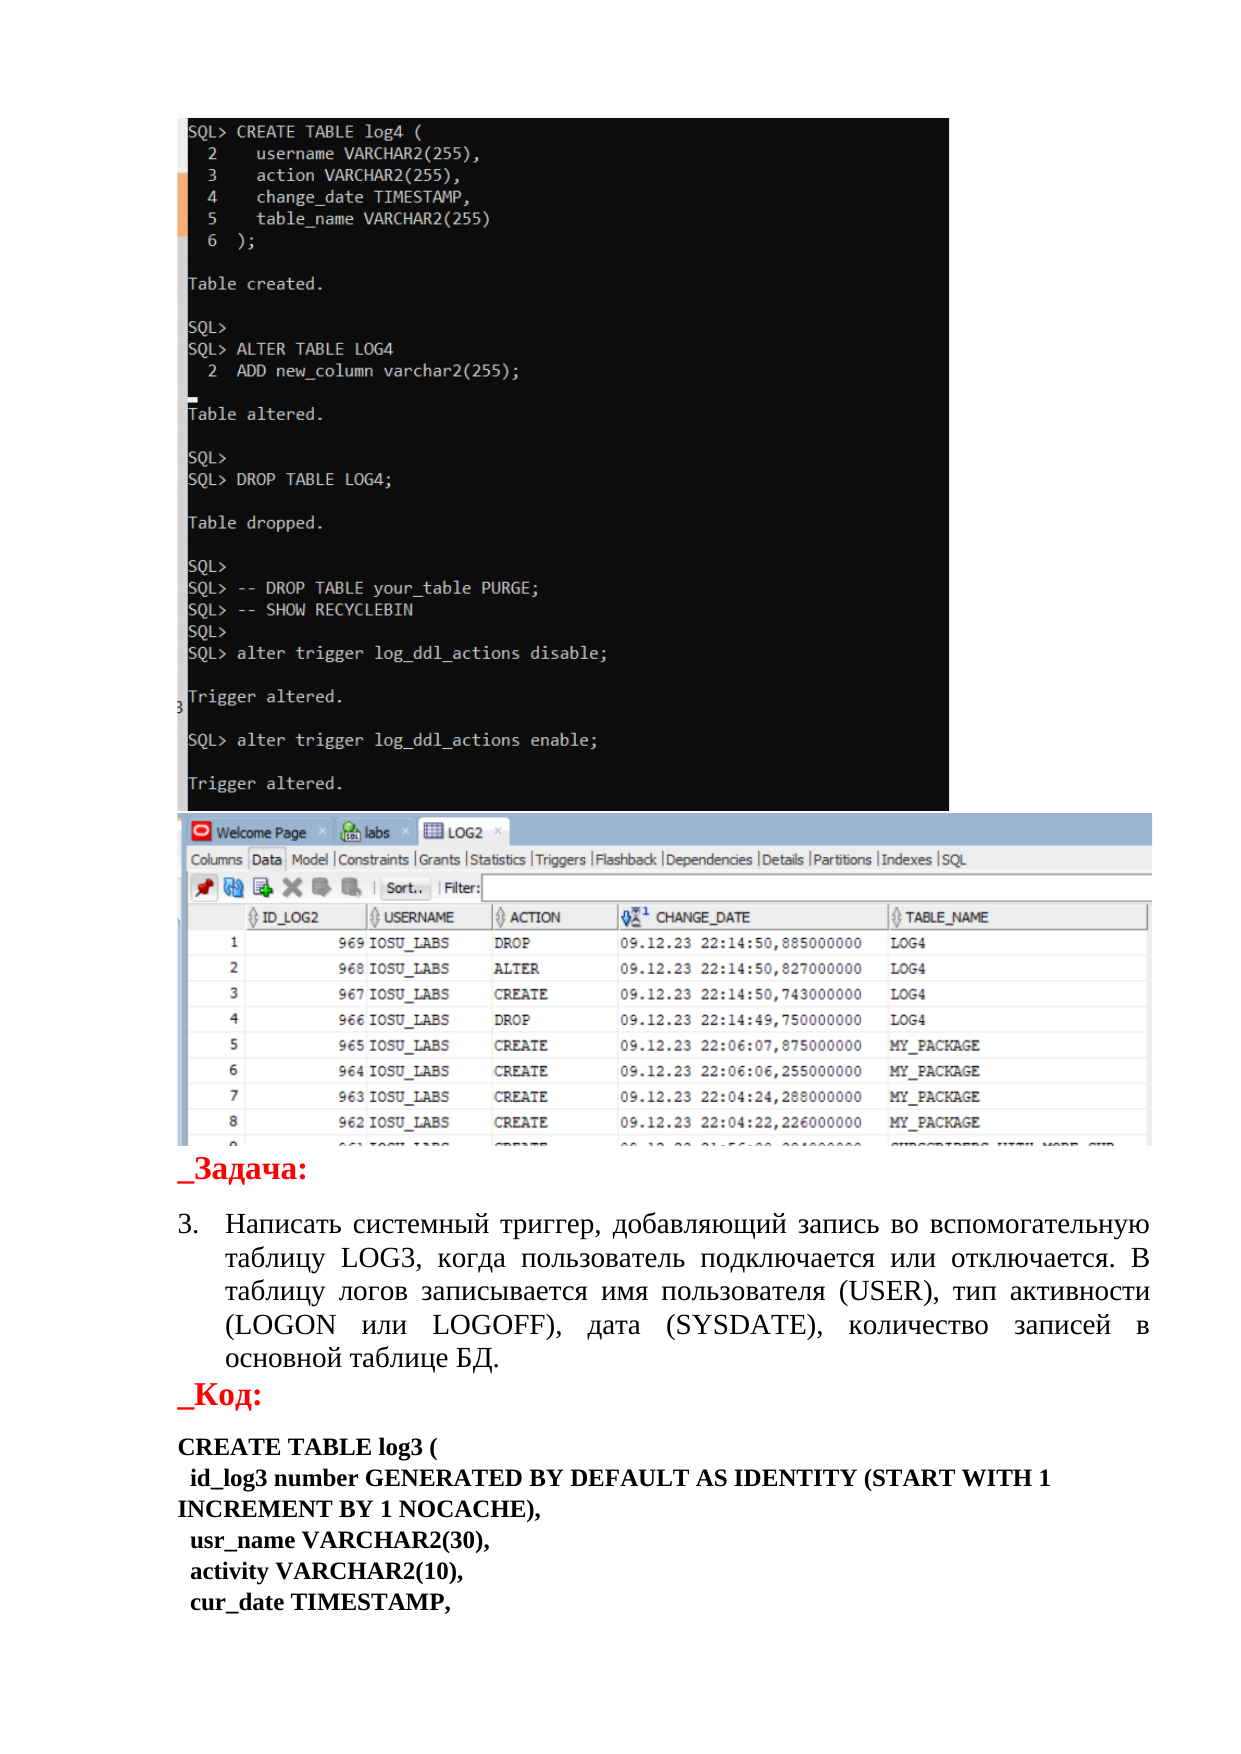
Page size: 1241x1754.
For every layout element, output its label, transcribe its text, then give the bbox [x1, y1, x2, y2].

text activity VARCHAR2(10), [177, 1556, 1152, 1585]
picture [177, 118, 950, 811]
text CREATE TABLE log3 ( [177, 1432, 1152, 1461]
text cur_date TIMESTAMP, [177, 1587, 1152, 1616]
list Написать системный триггер, добавляющий запись во вспомогательную таблицу LOG3, когда пользователь подключается или отключается. В таблицу логов записывается имя пользователя (USER), тип активности (LOGON или LOGOFF), дата (SYSDATE), количество записей в основной таблице БД. [177, 1206, 1151, 1374]
text usr_name VARCHAR2(30), [177, 1525, 1152, 1554]
picture [177, 813, 1153, 1146]
text _Задача: [177, 1148, 1152, 1187]
text _Код: [177, 1374, 1152, 1412]
text id_log3 number GENERATED BY DEFAULT AS IDENTITY (START WITH 1 INCREMENT BY 1 NOCACHE), [177, 1463, 1152, 1523]
